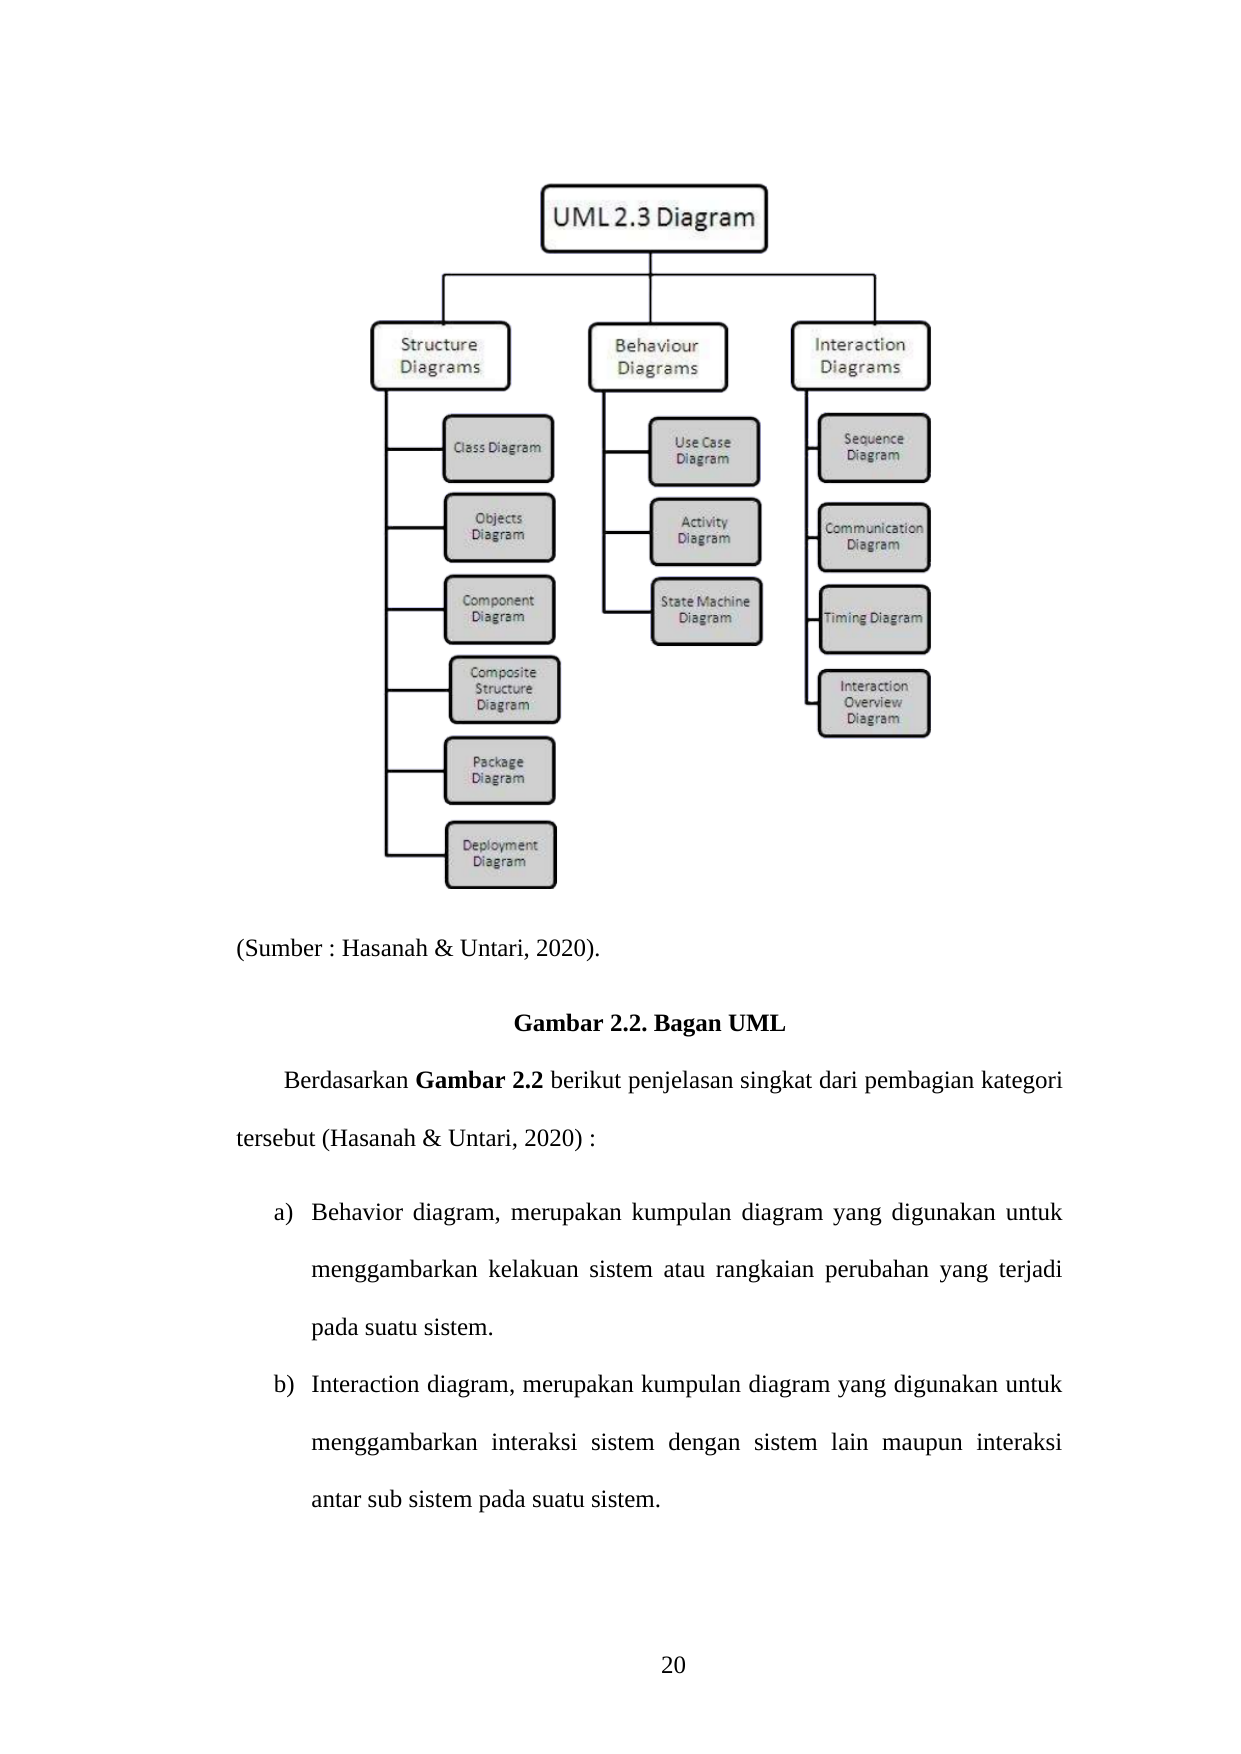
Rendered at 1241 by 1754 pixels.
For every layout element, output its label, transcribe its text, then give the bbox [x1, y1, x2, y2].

list Behavior diagram, merupakan kumpulan diagram yang digunakan untuk menggambarkan kelakuan sistem atau rangkaian perubahan yang terjadi pada suatu sistem. [274, 1197, 1063, 1341]
list Interaction diagram, merupakan kumpulan diagram yang digunakan untuk menggambarkan interaksi sistem dengan sistem lain maupun interaksi antar sub sistem pada suatu sistem. [274, 1369, 1063, 1513]
text . [236, 933, 1063, 962]
text Berdasarkan Gambar 2.1 berikut penjelasan singkat dari pembagian kategori tersebut : [236, 1065, 1063, 1151]
picture [368, 177, 932, 889]
